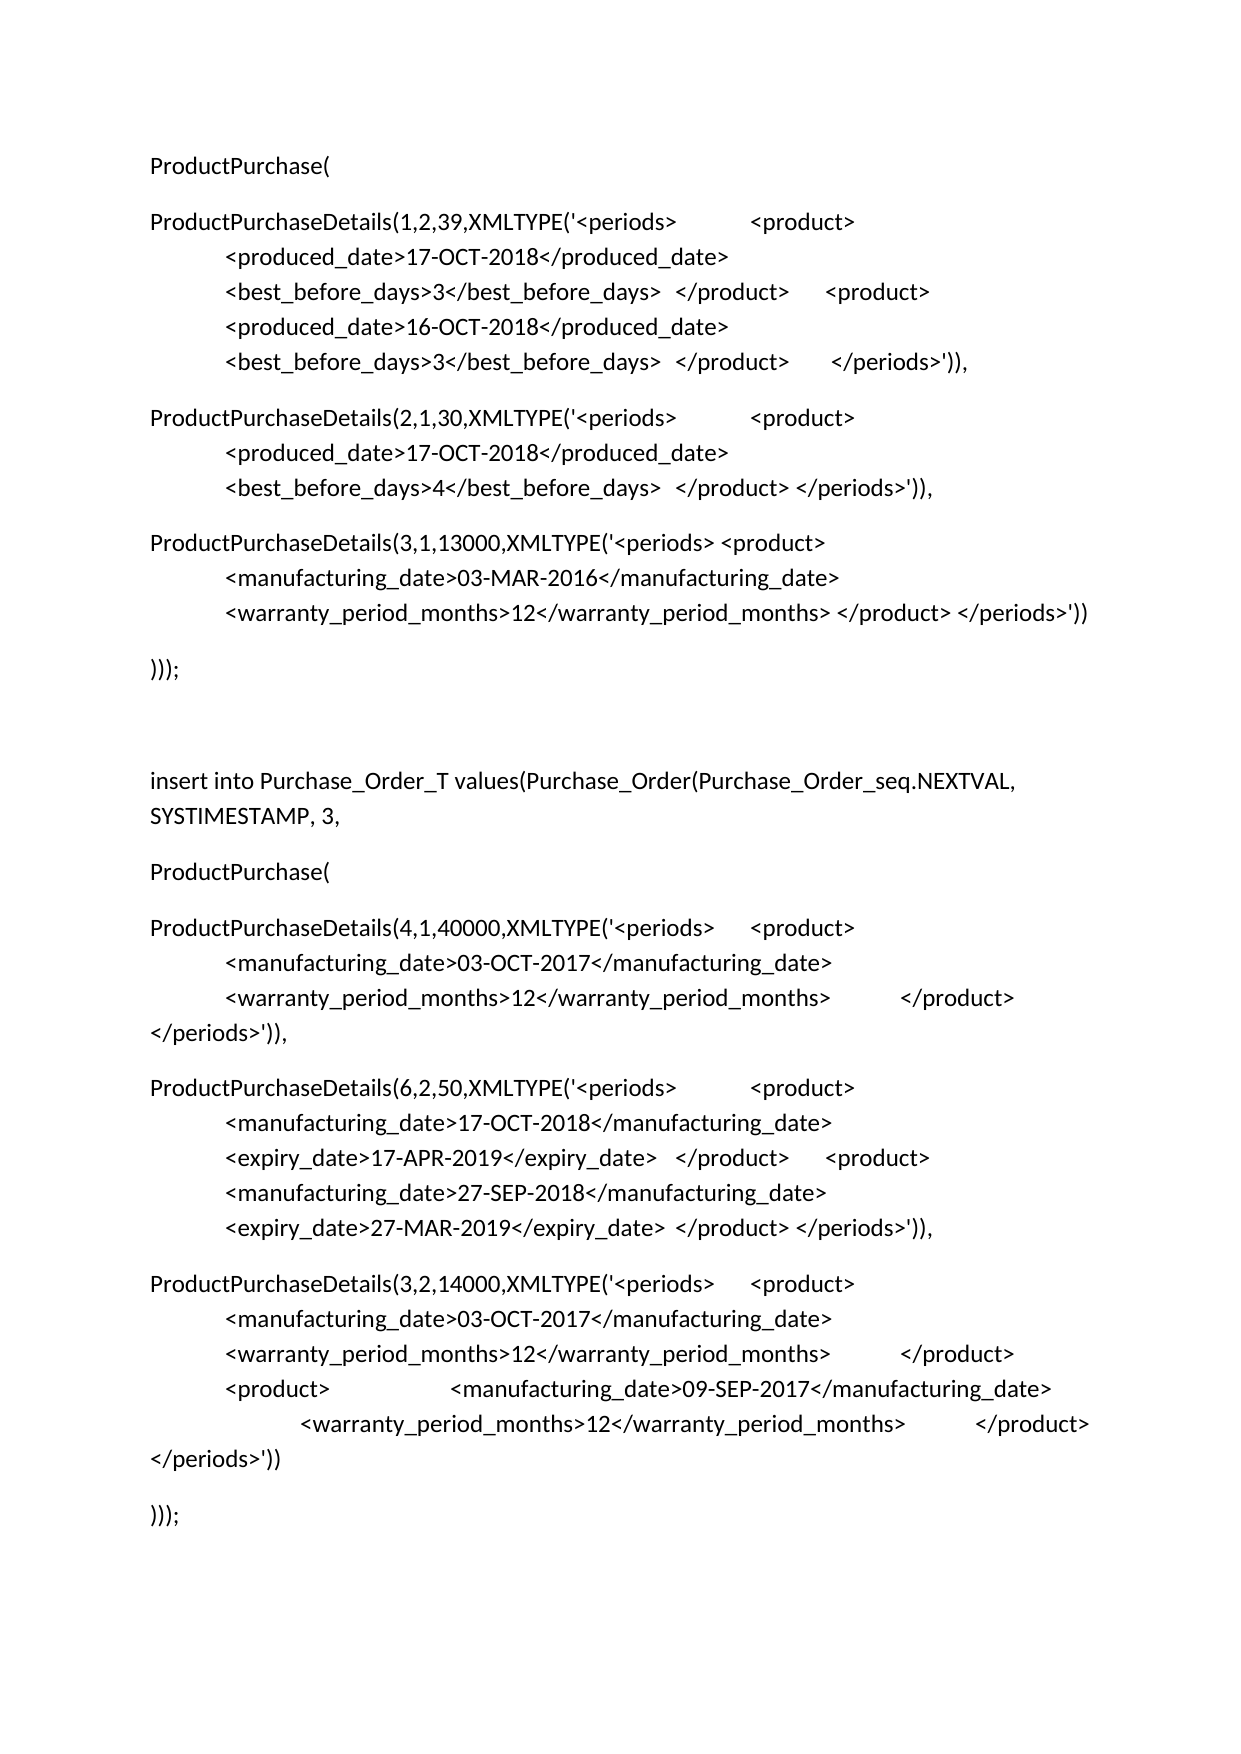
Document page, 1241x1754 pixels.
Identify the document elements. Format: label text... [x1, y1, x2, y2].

text ProductPurchase( [150, 150, 1090, 181]
text ProductPurchaseDetails(3,2,14000,XMLTYPE('<periods> <product> <manufacturing_date>03-OCT-2017</manufacturing_date> <warranty_period_months>12</warranty_period_months> </product> <product> <manufacturing_date>09-SEP-2017</manufacturing_date> <warranty_period_months>12</warranty_period_months> </product> </periods>')) [150, 1268, 1090, 1474]
text ProductPurchaseDetails(6,2,50,XMLTYPE('<periods> <product> <manufacturing_date>17-OCT-2018</manufacturing_date> <expiry_date>17-APR-2019</expiry_date> </product> <product> <manufacturing_date>27-SEP-2018</manufacturing_date> <expiry_date>27-MAR-2019</expiry_date> </product> </periods>')), [150, 1072, 1090, 1243]
text insert into Purchase_Order_T values(Purchase_Order(Purchase_Order_seq.NEXTVAL, SYSTIMESTAMP, 3, [150, 765, 1090, 831]
text ProductPurchaseDetails(1,2,39,XMLTYPE('<periods> <product> <produced_date>17-OCT-2018</produced_date> <best_before_days>3</best_before_days> </product> <product> <produced_date>16-OCT-2018</produced_date> <best_before_days>3</best_before_days> </product> </periods>')), [150, 206, 1090, 376]
text ProductPurchaseDetails(2,1,30,XMLTYPE('<periods> <product> <produced_date>17-OCT-2018</produced_date> <best_before_days>4</best_before_days> </product> </periods>')), [150, 402, 1090, 502]
text ProductPurchaseDetails(4,1,40000,XMLTYPE('<periods> <product> <manufacturing_date>03-OCT-2017</manufacturing_date> <warranty_period_months>12</warranty_period_months> </product> </periods>')), [150, 912, 1090, 1047]
text ProductPurchaseDetails(3,1,13000,XMLTYPE('<periods> <product> <manufacturing_date>03-MAR-2016</manufacturing_date> <warranty_period_months>12</warranty_period_months> </product> </periods>')) [150, 527, 1090, 628]
text ProductPurchase( [150, 856, 1090, 886]
text ))); [150, 1499, 1090, 1530]
text ))); [150, 653, 1090, 684]
